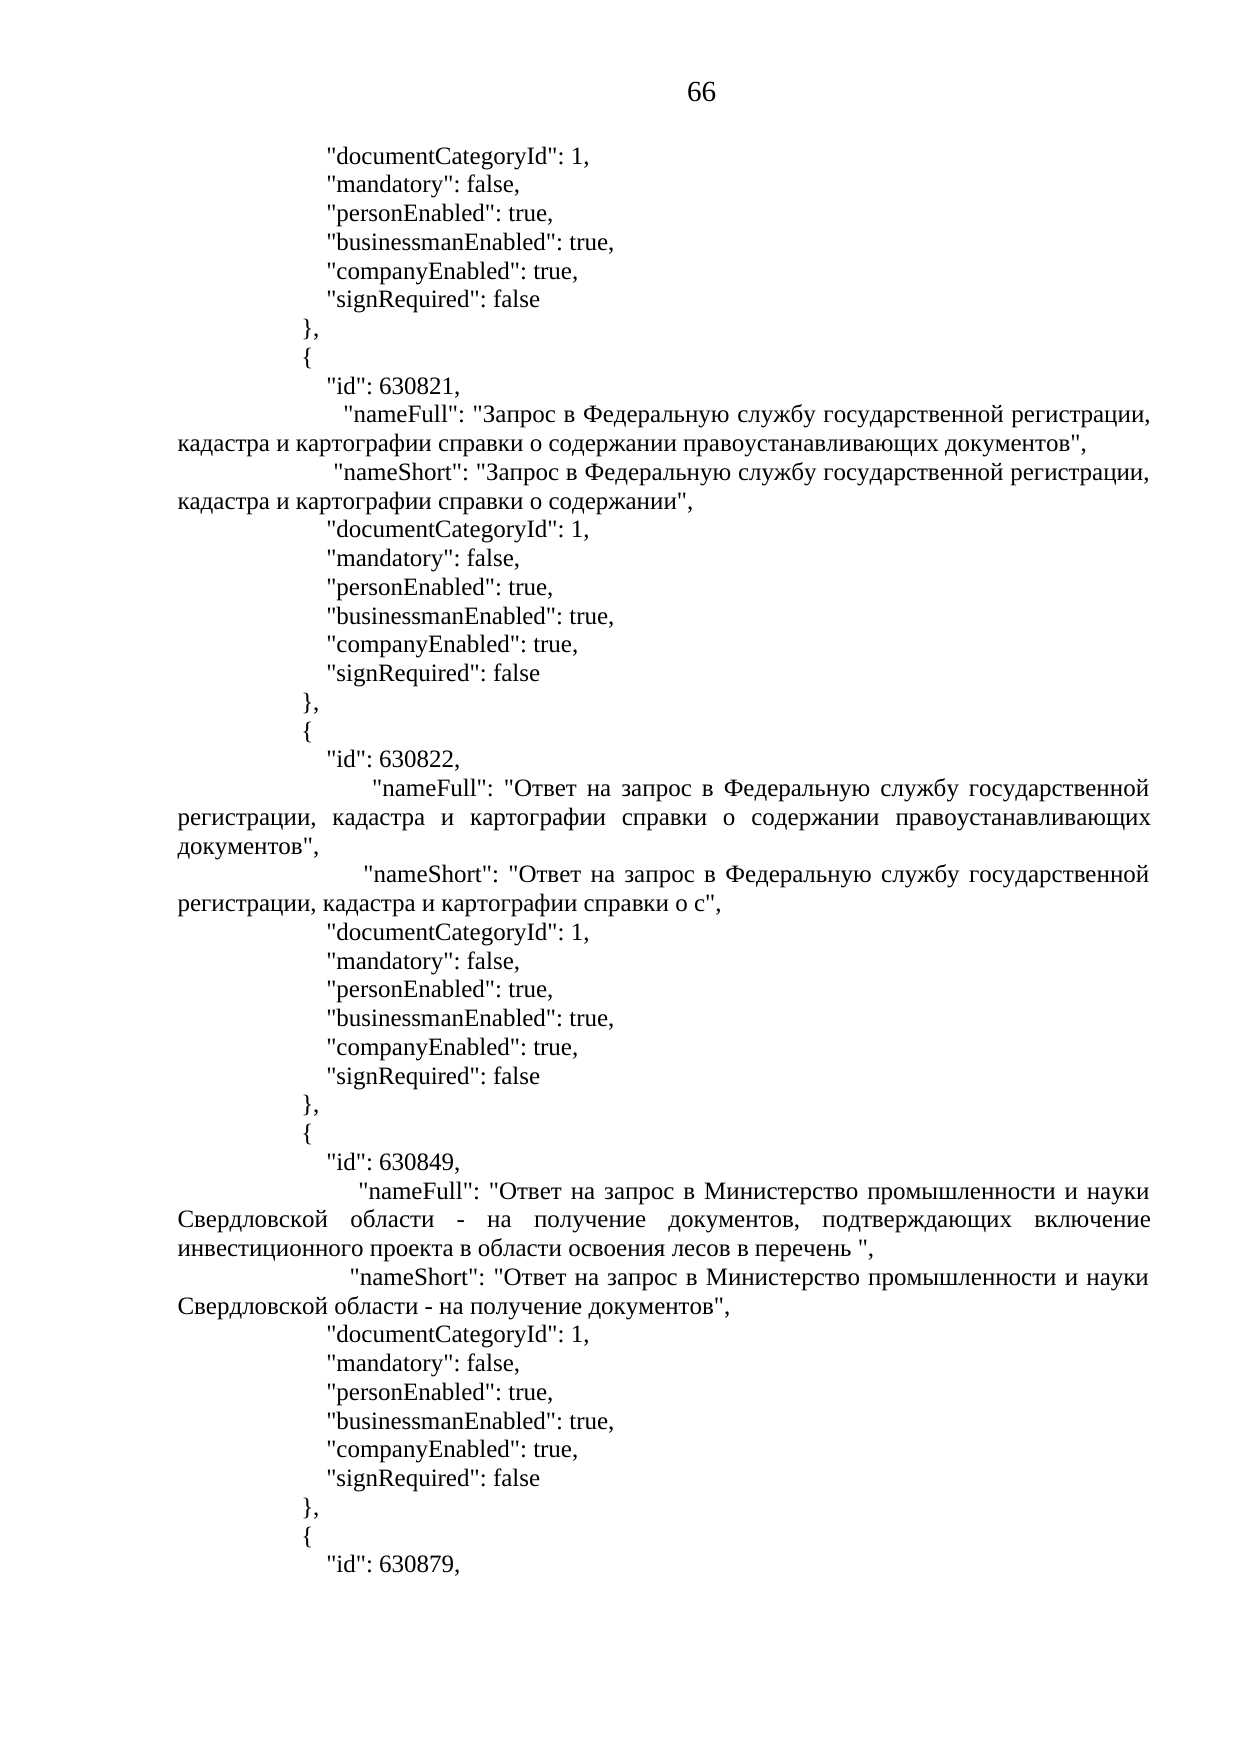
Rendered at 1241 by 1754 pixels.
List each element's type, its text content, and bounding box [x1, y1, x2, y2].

text "personEnabled": true, [177, 974, 1152, 1003]
text "companyEnabled": true, [177, 256, 1152, 284]
text "id": 630822, [177, 744, 1152, 773]
text "mandatory": false, [177, 543, 1152, 572]
text { [177, 1521, 1152, 1549]
text "nameFull": "Ответ на запрос в Министерство промышленности и науки Свердловской области - на получение документов, подтверждающих включение инвестиционного проекта в области освоения лесов в перечень ", [177, 1176, 1152, 1262]
text "nameShort": "Ответ на запрос в Федеральную службу государственной регистрации, кадастра и картографии справки о с", [177, 859, 1152, 917]
text "companyEnabled": true, [177, 1434, 1152, 1463]
text "personEnabled": true, [177, 1377, 1152, 1406]
text "nameFull": "Ответ на запрос в Федеральную службу государственной регистрации, кадастра и картографии справки о содержании правоустанавливающих документов", [177, 773, 1152, 859]
text "businessmanEnabled": true, [177, 1003, 1152, 1032]
text { [177, 1118, 1152, 1147]
text "signRequired": false [177, 658, 1152, 687]
text "personEnabled": true, [177, 198, 1152, 227]
text { [177, 342, 1152, 371]
text "documentCategoryId": 1, [177, 141, 1152, 169]
text "documentCategoryId": 1, [177, 917, 1152, 946]
text }, [177, 1492, 1152, 1521]
text "companyEnabled": true, [177, 629, 1152, 658]
text }, [177, 313, 1152, 342]
text "companyEnabled": true, [177, 1032, 1152, 1061]
text "signRequired": false [177, 1061, 1152, 1089]
text "documentCategoryId": 1, [177, 1319, 1152, 1348]
text "businessmanEnabled": true, [177, 227, 1152, 256]
text "documentCategoryId": 1, [177, 514, 1152, 543]
text "id": 630849, [177, 1147, 1152, 1176]
text "id": 630879, [177, 1549, 1152, 1578]
text "businessmanEnabled": true, [177, 1406, 1152, 1434]
text "mandatory": false, [177, 946, 1152, 974]
text }, [177, 1089, 1152, 1118]
text "signRequired": false [177, 1463, 1152, 1492]
text "personEnabled": true, [177, 572, 1152, 601]
text "nameFull": "Запрос в Федеральную службу государственной регистрации, кадастра и картографии справки о содержании правоустанавливающих документов", [177, 399, 1152, 457]
text }, [177, 687, 1152, 716]
text "nameShort": "Ответ на запрос в Министерство промышленности и науки Свердловской области - на получение документов", [177, 1262, 1152, 1319]
text "id": 630821, [177, 371, 1152, 399]
text "signRequired": false [177, 284, 1152, 313]
text { [177, 716, 1152, 744]
text "mandatory": false, [177, 1348, 1152, 1377]
text "businessmanEnabled": true, [177, 601, 1152, 629]
text "mandatory": false, [177, 169, 1152, 198]
text "nameShort": "Запрос в Федеральную службу государственной регистрации, кадастра и картографии справки о содержании", [177, 457, 1152, 514]
